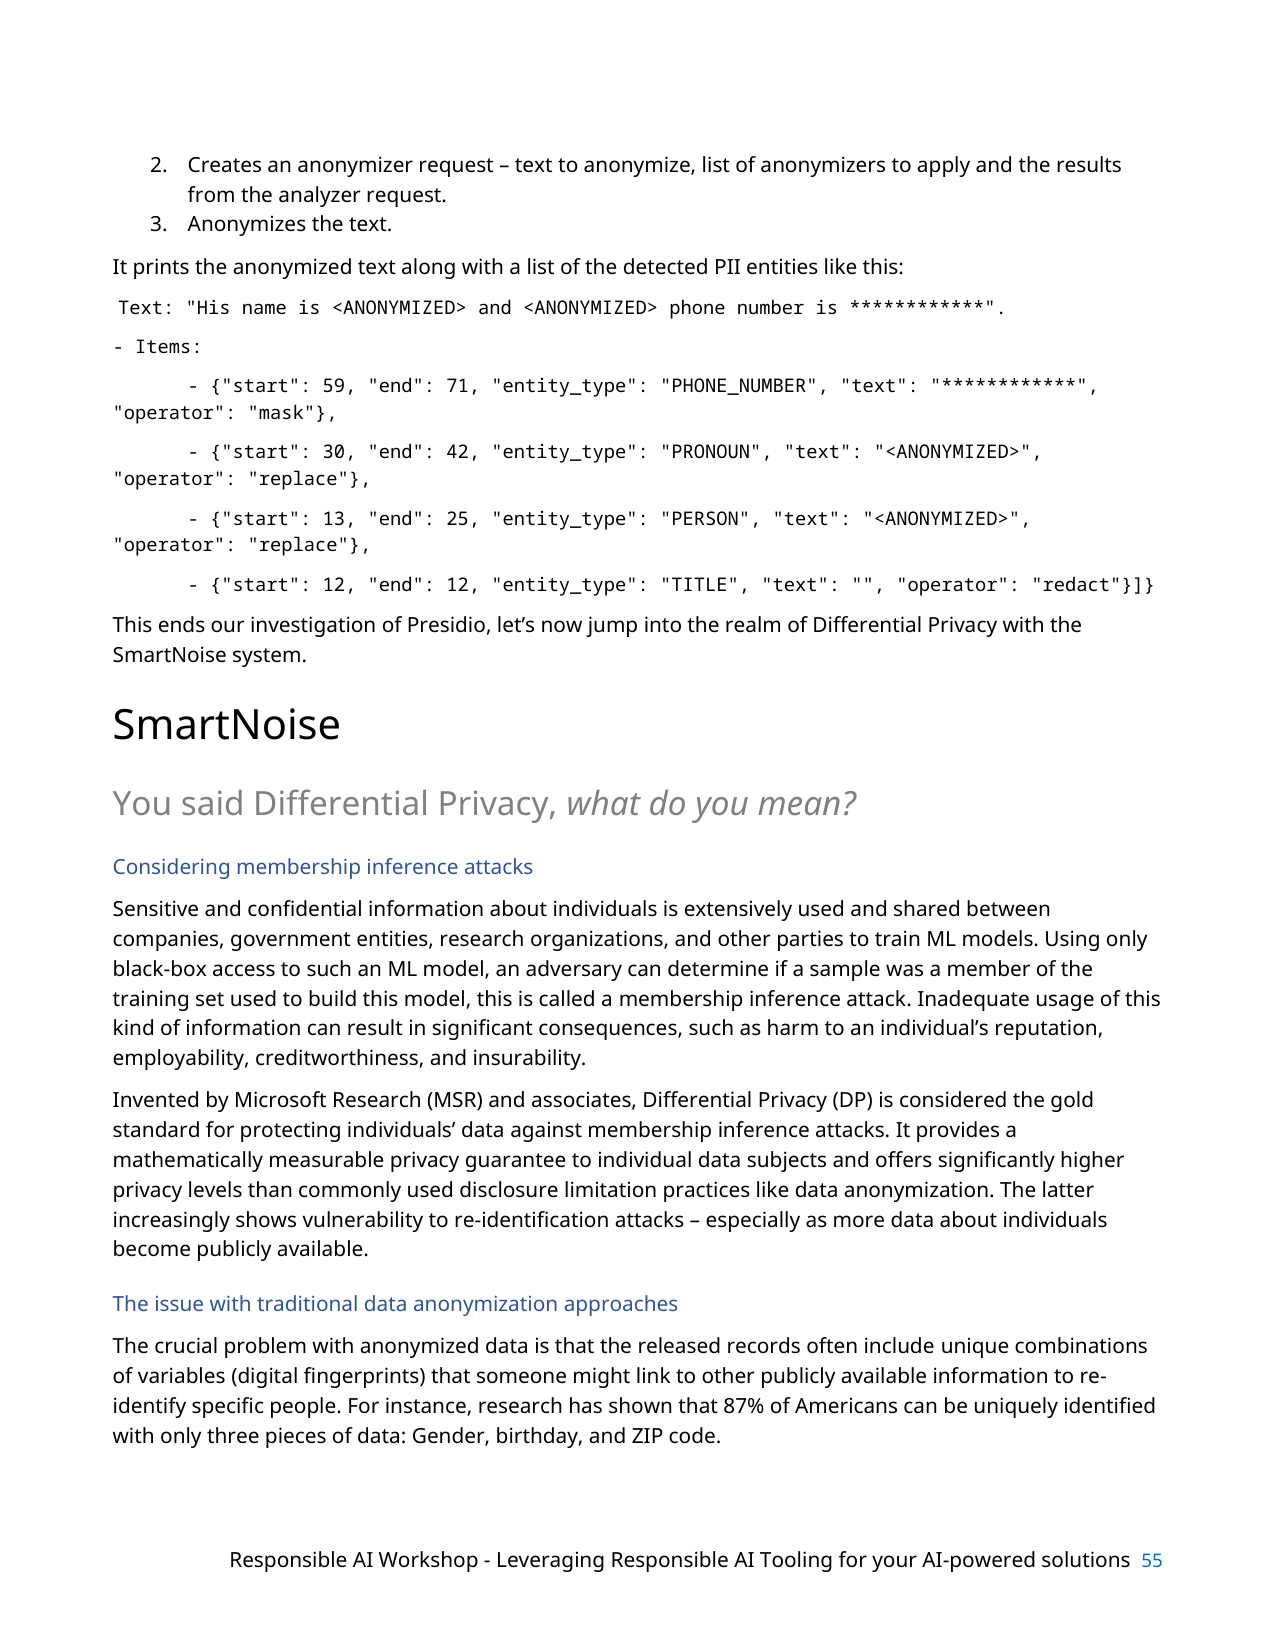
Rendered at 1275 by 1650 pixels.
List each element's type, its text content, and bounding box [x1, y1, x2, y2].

subtitle SmartNoise [112, 695, 1162, 752]
subtitle You said Differential Privacy, what do you mean? [112, 779, 1162, 825]
text - {"start": 30, "end": 42, "entity_type": "PRONOUN", "text": "<ANONYMIZED>", "operator": "replace"}, [112, 439, 1162, 491]
text This ends our investigation of Presidio, let’s now jump into the realm of Differential Privacy with the SmartNoise system. [112, 610, 1162, 668]
text The crucial problem with anonymized data is that the released records often include unique combinations of variables (digital fingerprints) that someone might link to other publicly available information to re-identify specific people. For instance, research has shown that 87% of Americans can be uniquely identified with only three pieces of data: Gender, birthday, and ZIP code. [112, 1332, 1162, 1449]
subtitle The issue with traditional data anonymization approaches [112, 1289, 1162, 1318]
text It prints the anonymized text along with a list of the detected PII entities like this: [112, 252, 1162, 280]
list Anonymizes the text. [150, 209, 1162, 238]
subtitle Considering membership inference attacks [112, 852, 1162, 880]
text - {"start": 13, "end": 25, "entity_type": "PERSON", "text": "<ANONYMIZED>", "operator": "replace"}, [112, 505, 1162, 557]
text Invented by Microsoft Research (MSR) and associates, Differential Privacy (DP) is considered the gold standard for protecting individuals’ data against membership inference attacks. It provides a mathematically measurable privacy guarantee to individual data subjects and offers significantly higher privacy levels than commonly used disclosure limitation practices like data anonymization. The latter increasingly shows vulnerability to re-identification attacks – especially as more data about individuals become publicly available. [112, 1086, 1162, 1263]
text - {"start": 59, "end": 71, "entity_type": "PHONE_NUMBER", "text": "************", "operator": "mask"}, [112, 373, 1162, 425]
list Creates an anonymizer request – text to anonymize, list of anonymizers to apply and the results from the analyzer request. [150, 150, 1162, 208]
text Sensitive and confidential information about individuals is extensively used and shared between companies, government entities, research organizations, and other parties to train ML models. Using only black-box access to such an ML model, an adversary can determine if a sample was a member of the training set used to build this model, this is called a membership inference attack. Inadequate usage of this kind of information can result in significant consequences, such as harm to an individual’s reputation, employability, creditworthiness, and insurability. [112, 894, 1162, 1072]
text - {"start": 12, "end": 12, "entity_type": "TITLE", "text": "", "operator": "redact"}]} [112, 571, 1162, 596]
text Text: "His name is <ANONYMIZED> and <ANONYMIZED> phone number is ************". [112, 294, 1162, 320]
text - Items: [112, 333, 1162, 359]
